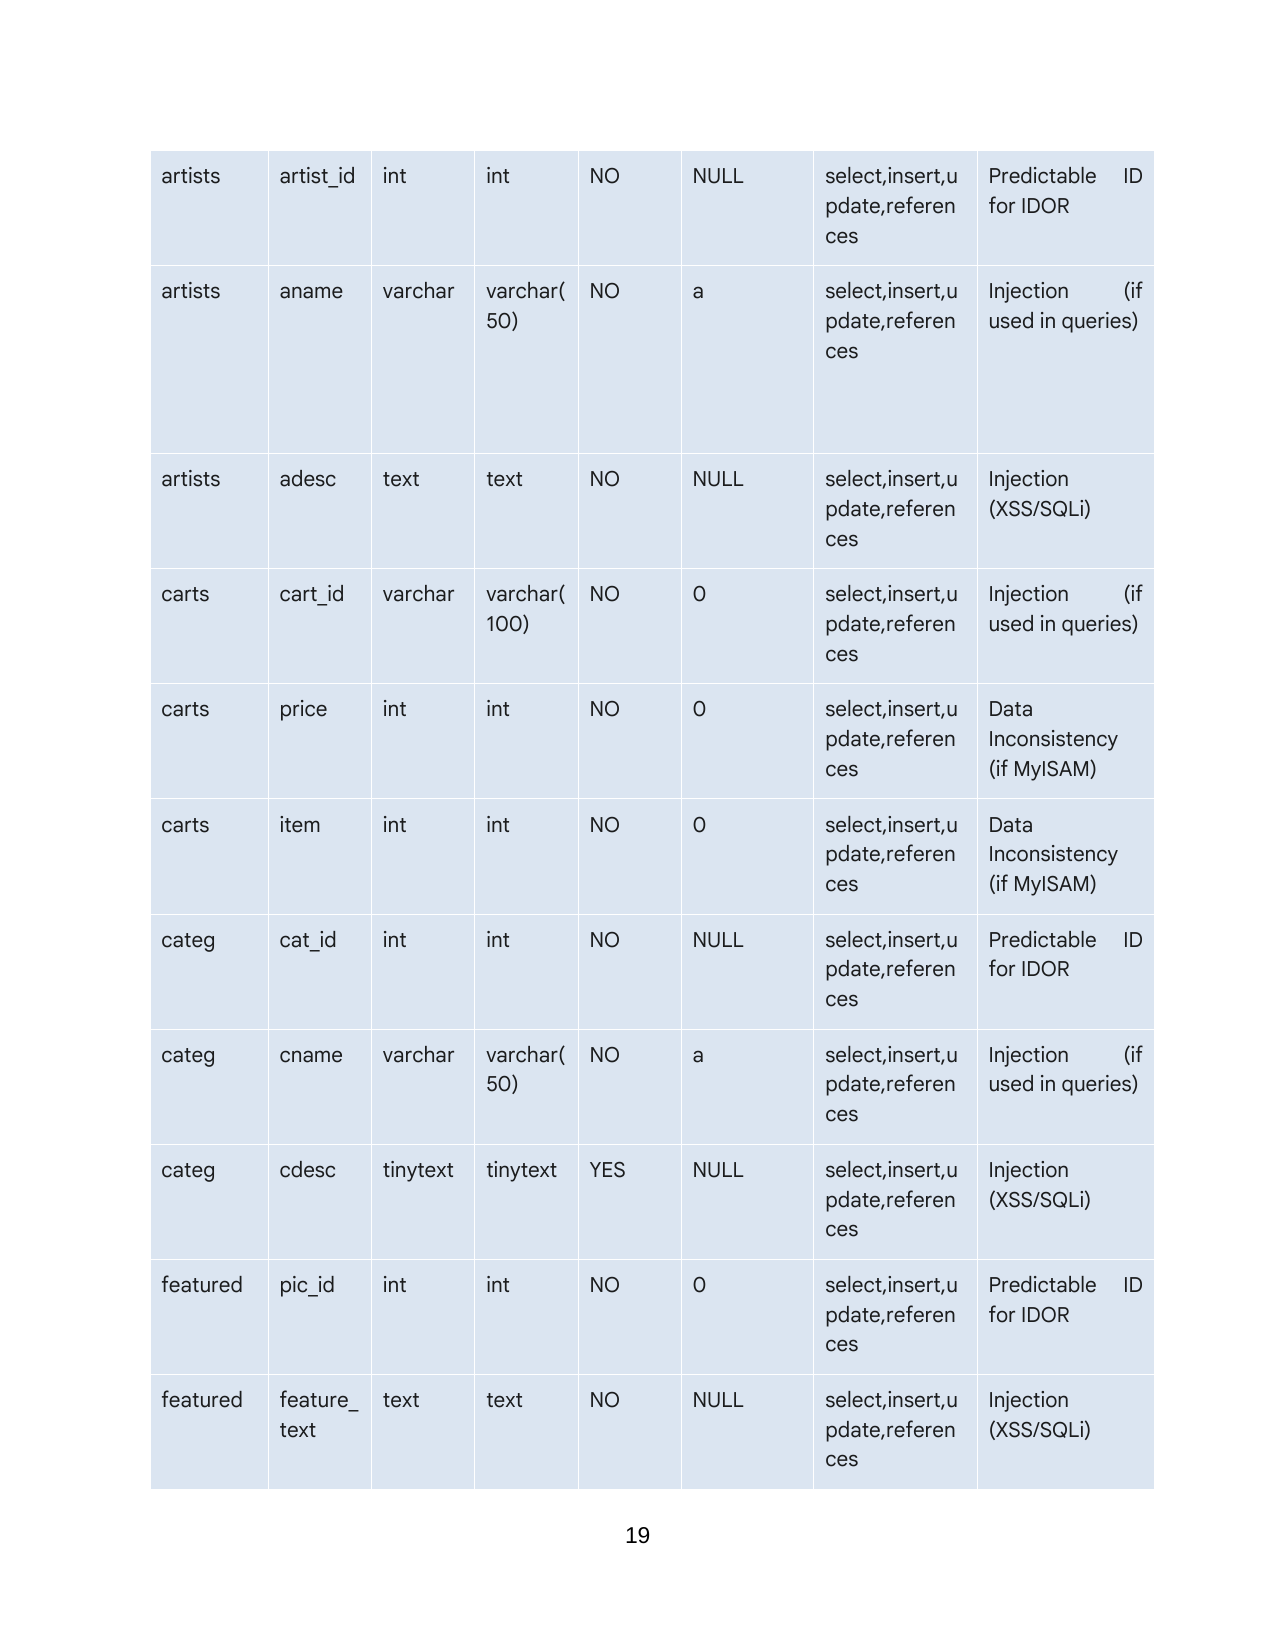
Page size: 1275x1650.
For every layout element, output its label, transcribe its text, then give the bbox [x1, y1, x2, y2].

table_cell select,insert,update,references [814, 266, 977, 453]
table_cell varchar [372, 569, 474, 683]
table_cell text [475, 454, 578, 568]
table_cell varchar(50) [475, 266, 578, 453]
table_cell artist_id [269, 151, 371, 265]
table_cell aname [269, 266, 371, 453]
table_cell tinytext [372, 1145, 474, 1259]
table_cell varchar(100) [475, 569, 578, 683]
table_cell select,insert,update,references [814, 1145, 977, 1259]
table_cell carts [151, 799, 268, 913]
table_cell select,insert,update,references [814, 799, 977, 913]
table_cell NULL [682, 151, 813, 265]
table_cell NULL [682, 915, 813, 1028]
table_cell featured [151, 1375, 268, 1489]
table_cell NULL [682, 1375, 813, 1489]
table_cell int [372, 799, 474, 913]
table_cell varchar [372, 266, 474, 453]
table_cell text [475, 1375, 578, 1489]
table_cell pic_id [269, 1260, 371, 1374]
table_cell adesc [269, 454, 371, 568]
table_cell NO [579, 1030, 681, 1144]
table_cell artists [151, 266, 268, 453]
table_cell NULL [682, 1145, 813, 1259]
table_cell cat_id [269, 915, 371, 1028]
table_cell YES [579, 1145, 681, 1259]
table_cell NO [579, 151, 681, 265]
table_cell NO [579, 1260, 681, 1374]
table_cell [814, 1375, 977, 1489]
table_cell tinytext [475, 1145, 578, 1259]
table_cell a [682, 1030, 813, 1144]
table_cell select,insert,update,references [814, 915, 977, 1028]
table_cell feature_text [269, 1375, 371, 1489]
table_cell NO [579, 915, 681, 1028]
table_cell Injection (if used in queries) [978, 569, 1154, 683]
table_cell 0 [682, 684, 813, 798]
table_cell int [475, 151, 578, 265]
table_cell Data Inconsistency (if MyISAM) [978, 799, 1154, 913]
table_cell 0 [682, 569, 813, 683]
table_cell select,insert,update,references [814, 454, 977, 568]
table_cell NO [579, 454, 681, 568]
table_cell select,insert,update,references [814, 1030, 977, 1144]
table_cell Injection (XSS/SQLi) [978, 1145, 1154, 1259]
table_cell NO [579, 266, 681, 453]
table_cell select,insert,update,references [814, 569, 977, 683]
table_cell Predictable ID for IDOR [978, 151, 1154, 265]
table_cell select,insert,update,references [814, 1260, 977, 1374]
table_cell Injection (XSS/SQLi) [978, 1375, 1154, 1489]
table_cell NO [579, 1375, 681, 1489]
table_cell 0 [682, 1260, 813, 1374]
table_cell artists [151, 151, 268, 265]
table_cell int [475, 684, 578, 798]
table_cell price [269, 684, 371, 798]
table_cell categ [151, 915, 268, 1028]
table_cell int [372, 151, 474, 265]
table_cell int [372, 1260, 474, 1374]
table_cell int [475, 915, 578, 1028]
table_cell select,insert,update,references [814, 151, 977, 265]
table_cell item [269, 799, 371, 913]
table_cell cart_id [269, 569, 371, 683]
table_cell categ [151, 1145, 268, 1259]
table_cell int [372, 915, 474, 1028]
table_cell text [372, 454, 474, 568]
table_cell Injection (if used in queries) [978, 1030, 1154, 1144]
table_cell int [475, 1260, 578, 1374]
table_cell cdesc [269, 1145, 371, 1259]
table_cell Predictable ID for IDOR [978, 915, 1154, 1028]
table_cell a [682, 266, 813, 453]
table_cell Injection (if used in queries) [978, 266, 1154, 453]
table_cell varchar [372, 1030, 474, 1144]
table_cell carts [151, 684, 268, 798]
table_cell varchar(50) [475, 1030, 578, 1144]
table_cell featured [151, 1260, 268, 1374]
table_cell int [372, 684, 474, 798]
table_cell NO [579, 569, 681, 683]
table_cell cname [269, 1030, 371, 1144]
table_cell NO [579, 799, 681, 913]
table_cell Predictable ID for IDOR [978, 1260, 1154, 1374]
table_cell select,insert,update,references [814, 684, 977, 798]
table_cell text [372, 1375, 474, 1489]
table_cell Data Inconsistency (if MyISAM) [978, 684, 1154, 798]
table_cell artists [151, 454, 268, 568]
table_cell 0 [682, 799, 813, 913]
table_cell int [475, 799, 578, 913]
table_cell NULL [682, 454, 813, 568]
table_cell NO [579, 684, 681, 798]
table_cell Injection (XSS/SQLi) [978, 454, 1154, 568]
table_cell carts [151, 569, 268, 683]
table_cell categ [151, 1030, 268, 1144]
